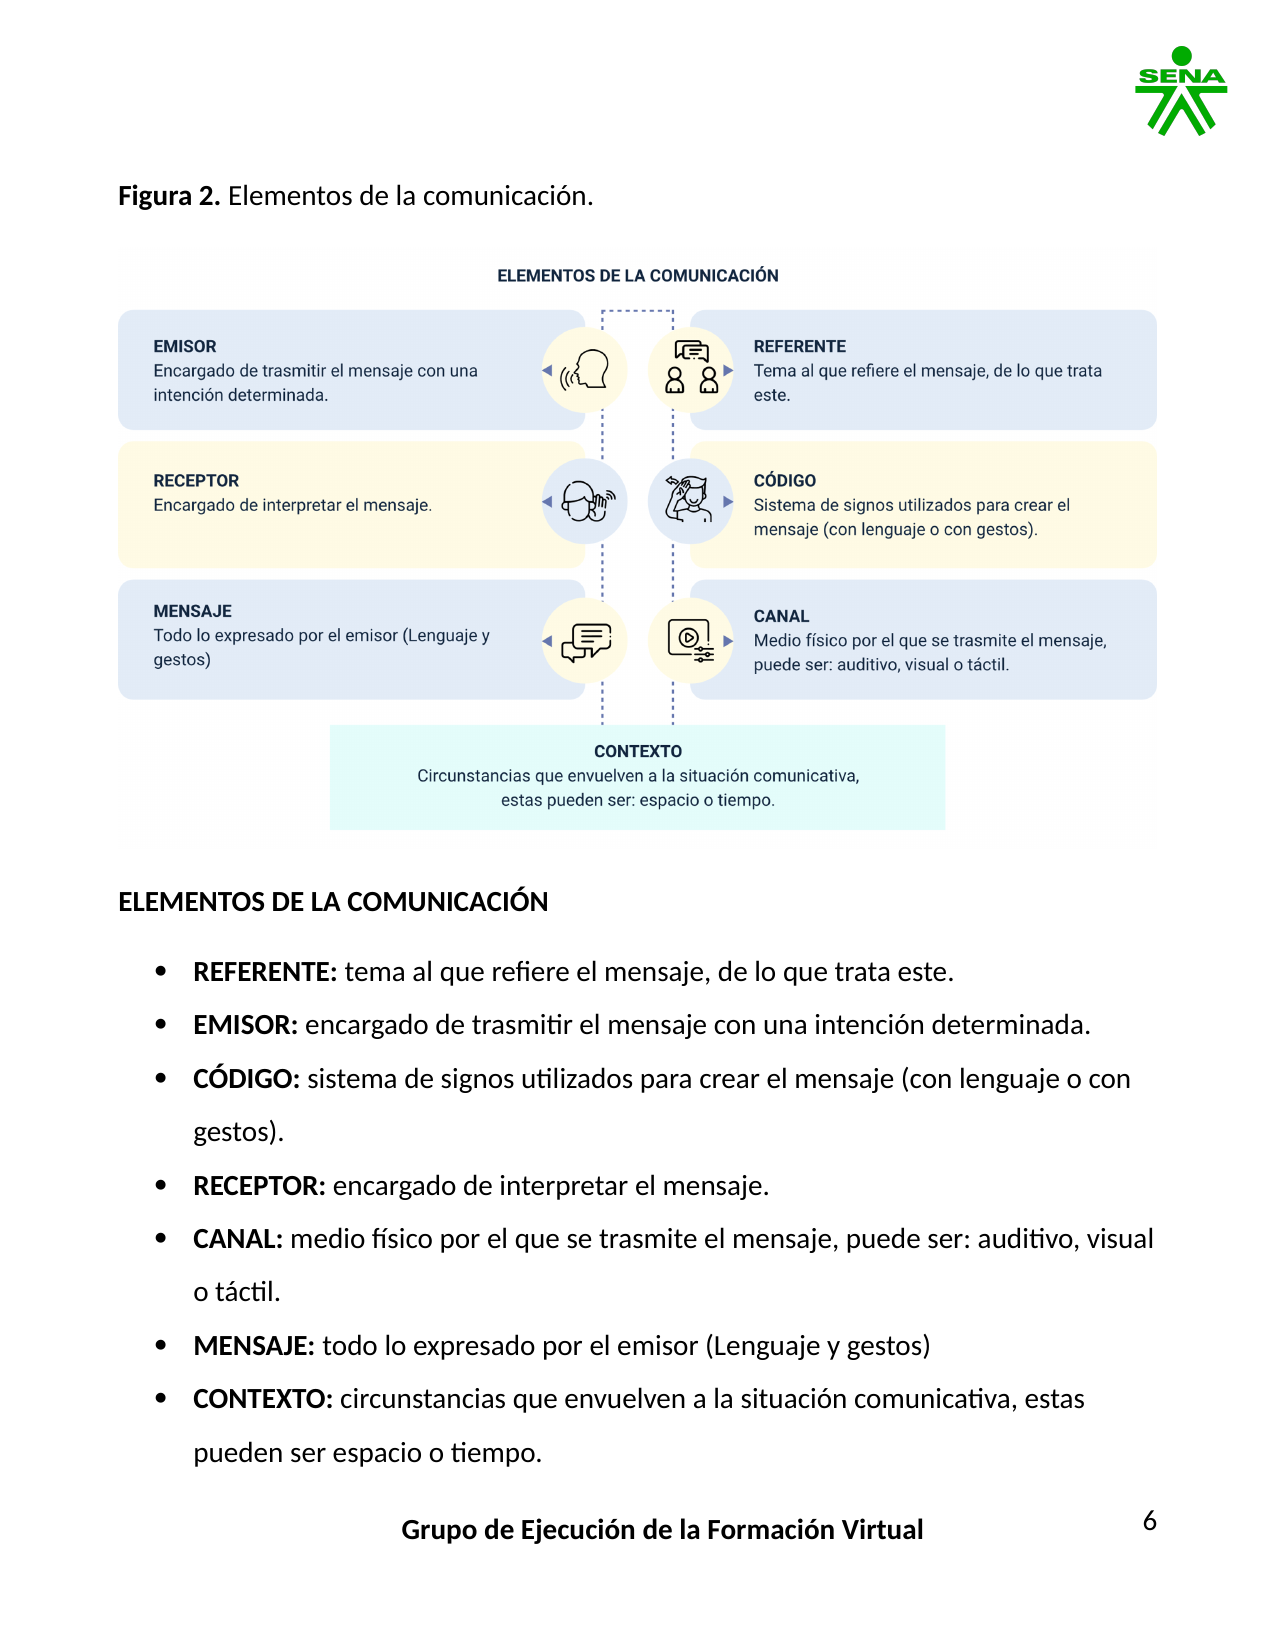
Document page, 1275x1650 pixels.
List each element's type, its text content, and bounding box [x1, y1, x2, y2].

list CONTEXTO: circunstancias que envuelven a la situación comunicativa, estas pueden ser espacio o tiempo. [156, 1380, 1157, 1469]
list RECEPTOR: encargado de interpretar el mensaje. [156, 1167, 1157, 1202]
picture [118, 247, 1157, 849]
text Figura 2. Elementos de la comunicación. [118, 177, 1157, 213]
text ELEMENTOS DE LA COMUNICACIÓN [118, 883, 1157, 918]
list EMISOR: encargado de trasmitir el mensaje con una intención determinada. [156, 1006, 1157, 1042]
list CANAL: medio físico por el que se trasmite el mensaje, puede ser: auditivo, visual o táctil. [156, 1220, 1157, 1309]
list CÓDIGO: sistema de signos utilizados para crear el mensaje (con lenguaje o con gestos). [156, 1060, 1157, 1149]
picture [1135, 46, 1228, 136]
list MENSAJE: todo lo expresado por el emisor (Lenguaje y gestos) [156, 1327, 1157, 1363]
list REFERENTE: tema al que refiere el mensaje, de lo que trata este. [156, 953, 1157, 988]
